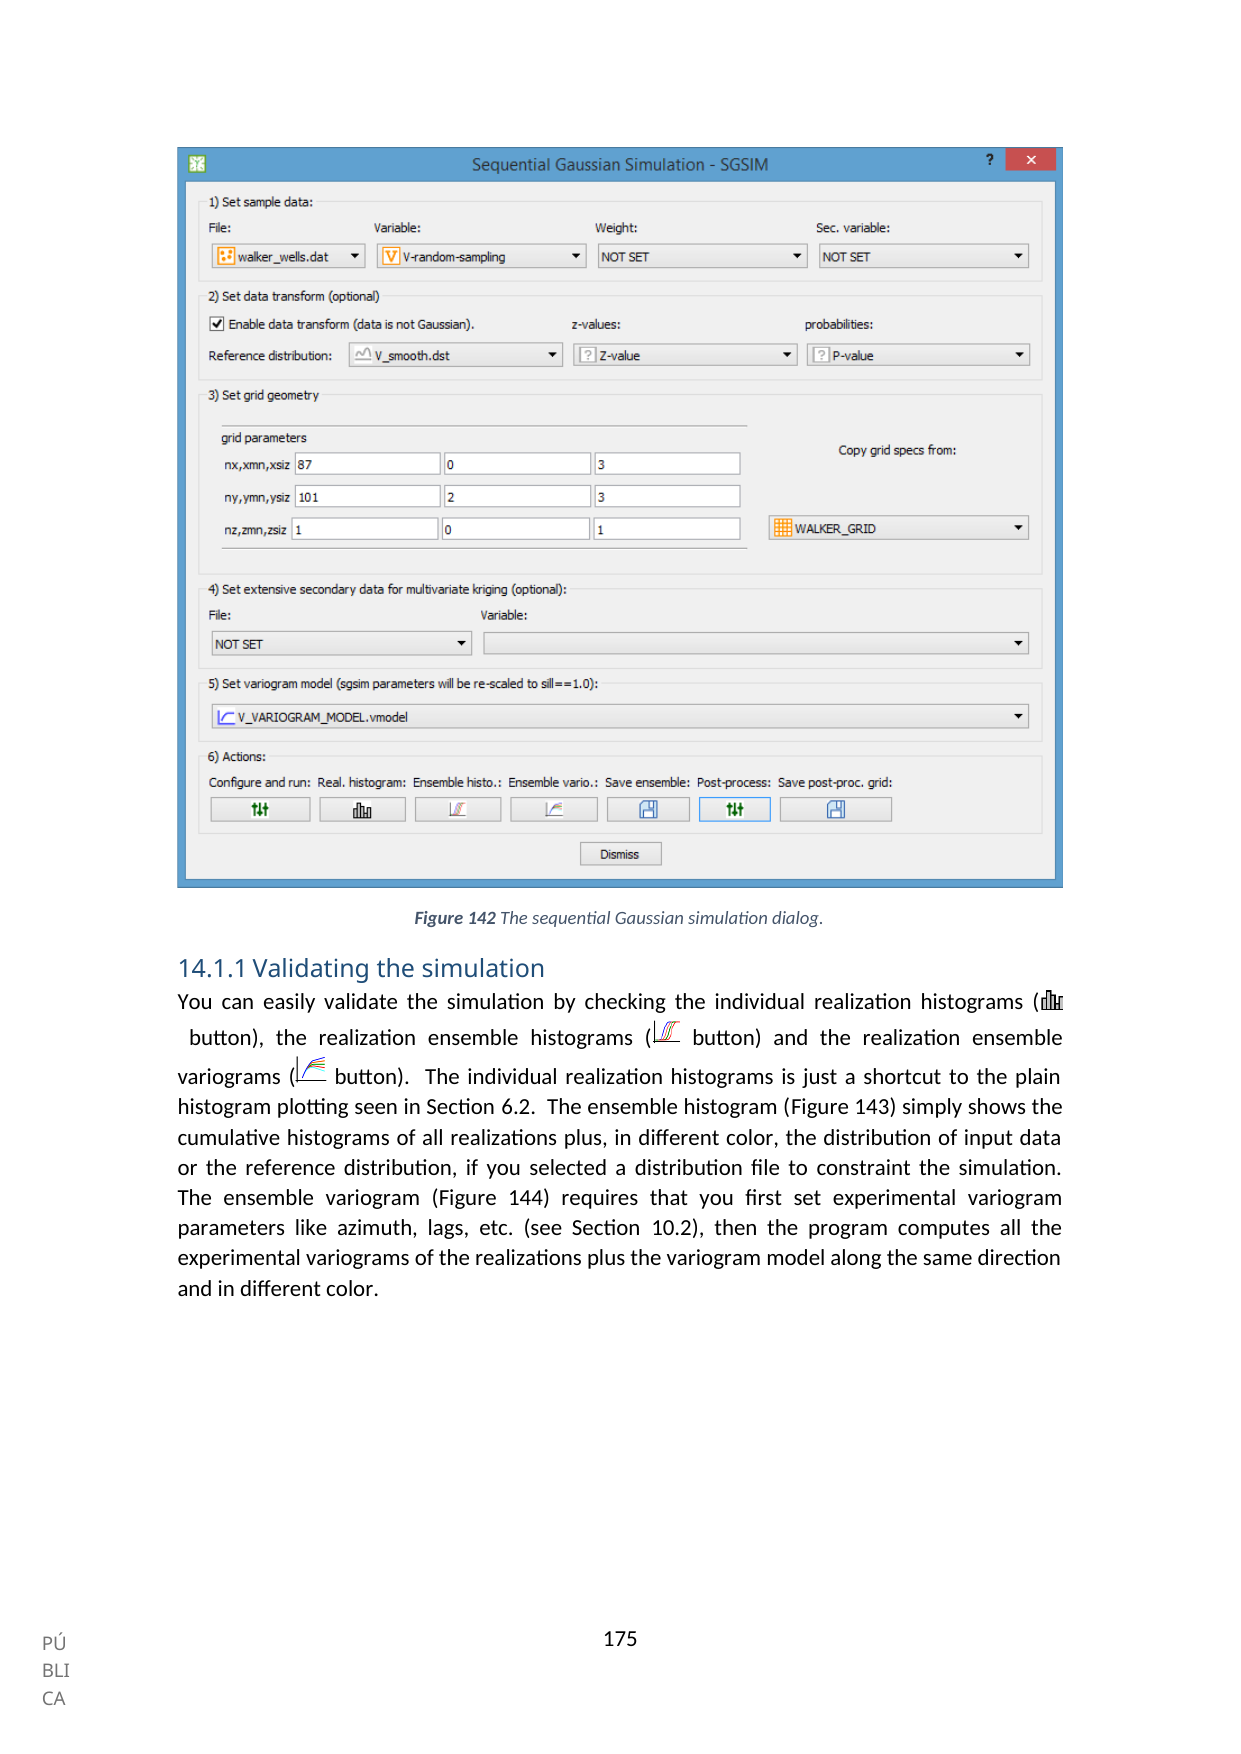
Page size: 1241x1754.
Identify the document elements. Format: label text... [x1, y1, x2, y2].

picture [652, 1017, 681, 1046]
text You can easily validate the simulation by checking the individual realization histograms ( button), the realization ensemble histograms ( button) and the realization ensemble variograms ( button). The individual realization histograms is just a shortcut to the plain histogram plotting seen in Section 6.2. The ensemble histogram (Figure 140) simply shows the cumulative histograms of all realizations plus, in different color, the distribution of input data or the reference distribution, if you selected a distribution file to constraint the simulation. The ensemble variogram (Figure 141) requires that you first set experimental variogram parameters like azimuth, lags, etc. (see Section 10.2), then the program computes all the experimental variograms of the realizations plus the variogram model along the same direction and in different color. [177, 987, 1063, 1302]
picture [1041, 987, 1063, 1010]
text Figure 142 The sequential Gaussian simulation dialog. [177, 907, 1063, 929]
picture [295, 1053, 327, 1085]
subtitle Validating the simulation [177, 950, 1063, 984]
picture [177, 147, 1063, 888]
